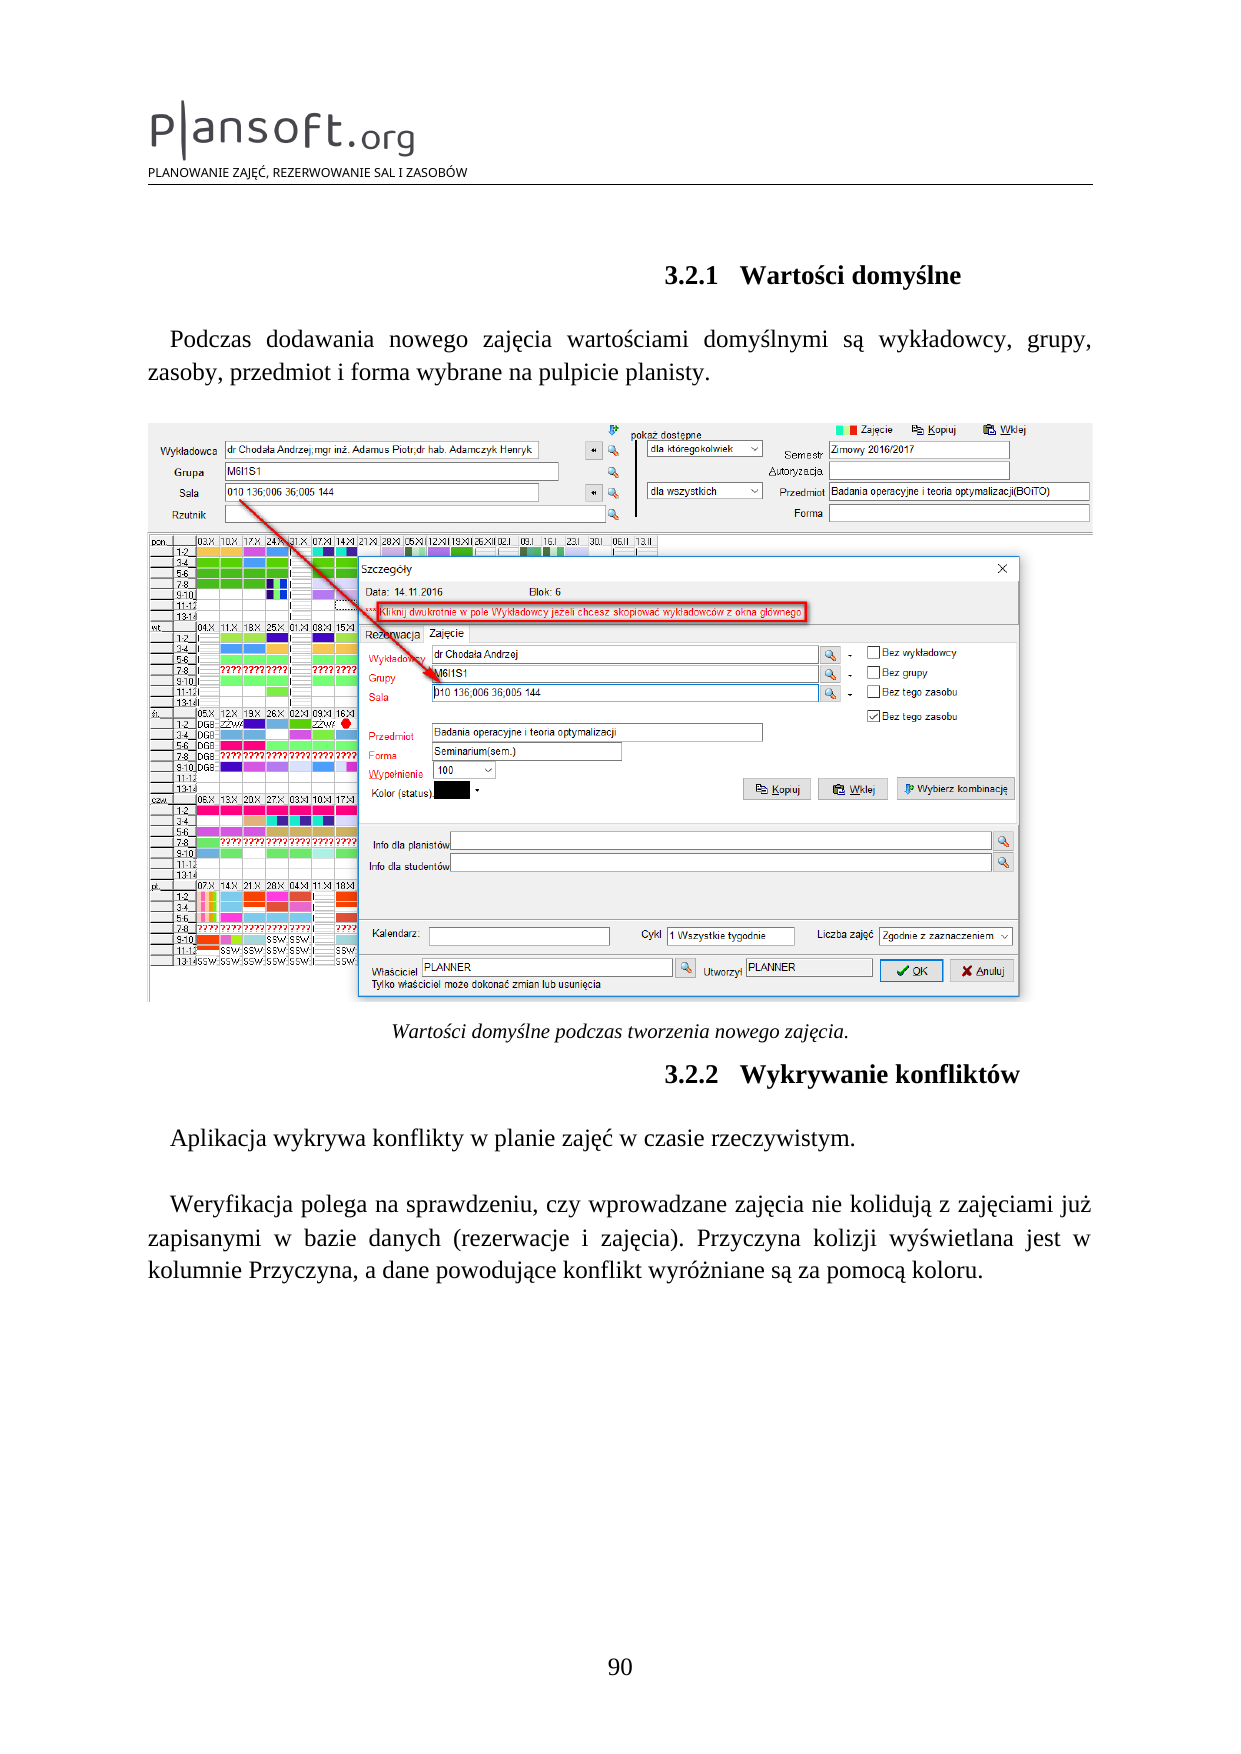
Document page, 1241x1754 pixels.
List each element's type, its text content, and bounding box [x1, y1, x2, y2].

picture [147, 423, 1093, 1002]
subtitle Wartości domyślne [664, 259, 1093, 290]
text Podczas dodawania nowego zajęcia wartościami domyślnymi są wykładowcy, grupy, zasoby, przedmiot i forma wybrane na pulpicie planisty. [148, 324, 1093, 386]
text Wartości domyślne podczas tworzenia nowego zajęcia. [148, 1018, 1093, 1043]
text Aplikacja wykrywa konflikty w planie zajęć w czasie rzeczywistym. [148, 1123, 1093, 1152]
subtitle Wykrywanie konfliktów [664, 1059, 1093, 1090]
picture [147, 73, 418, 165]
text Weryfikacja polega na sprawdzeniu, czy wprowadzane zajęcia nie kolidują z zajęciami już zapisanymi w bazie danych (rezerwacje i zajęcia). Przyczyna kolizji wyświetlana jest w kolumnie Przyczyna, a dane powodujące konflikt wyróżniane są za pomocą koloru. [148, 1189, 1093, 1284]
